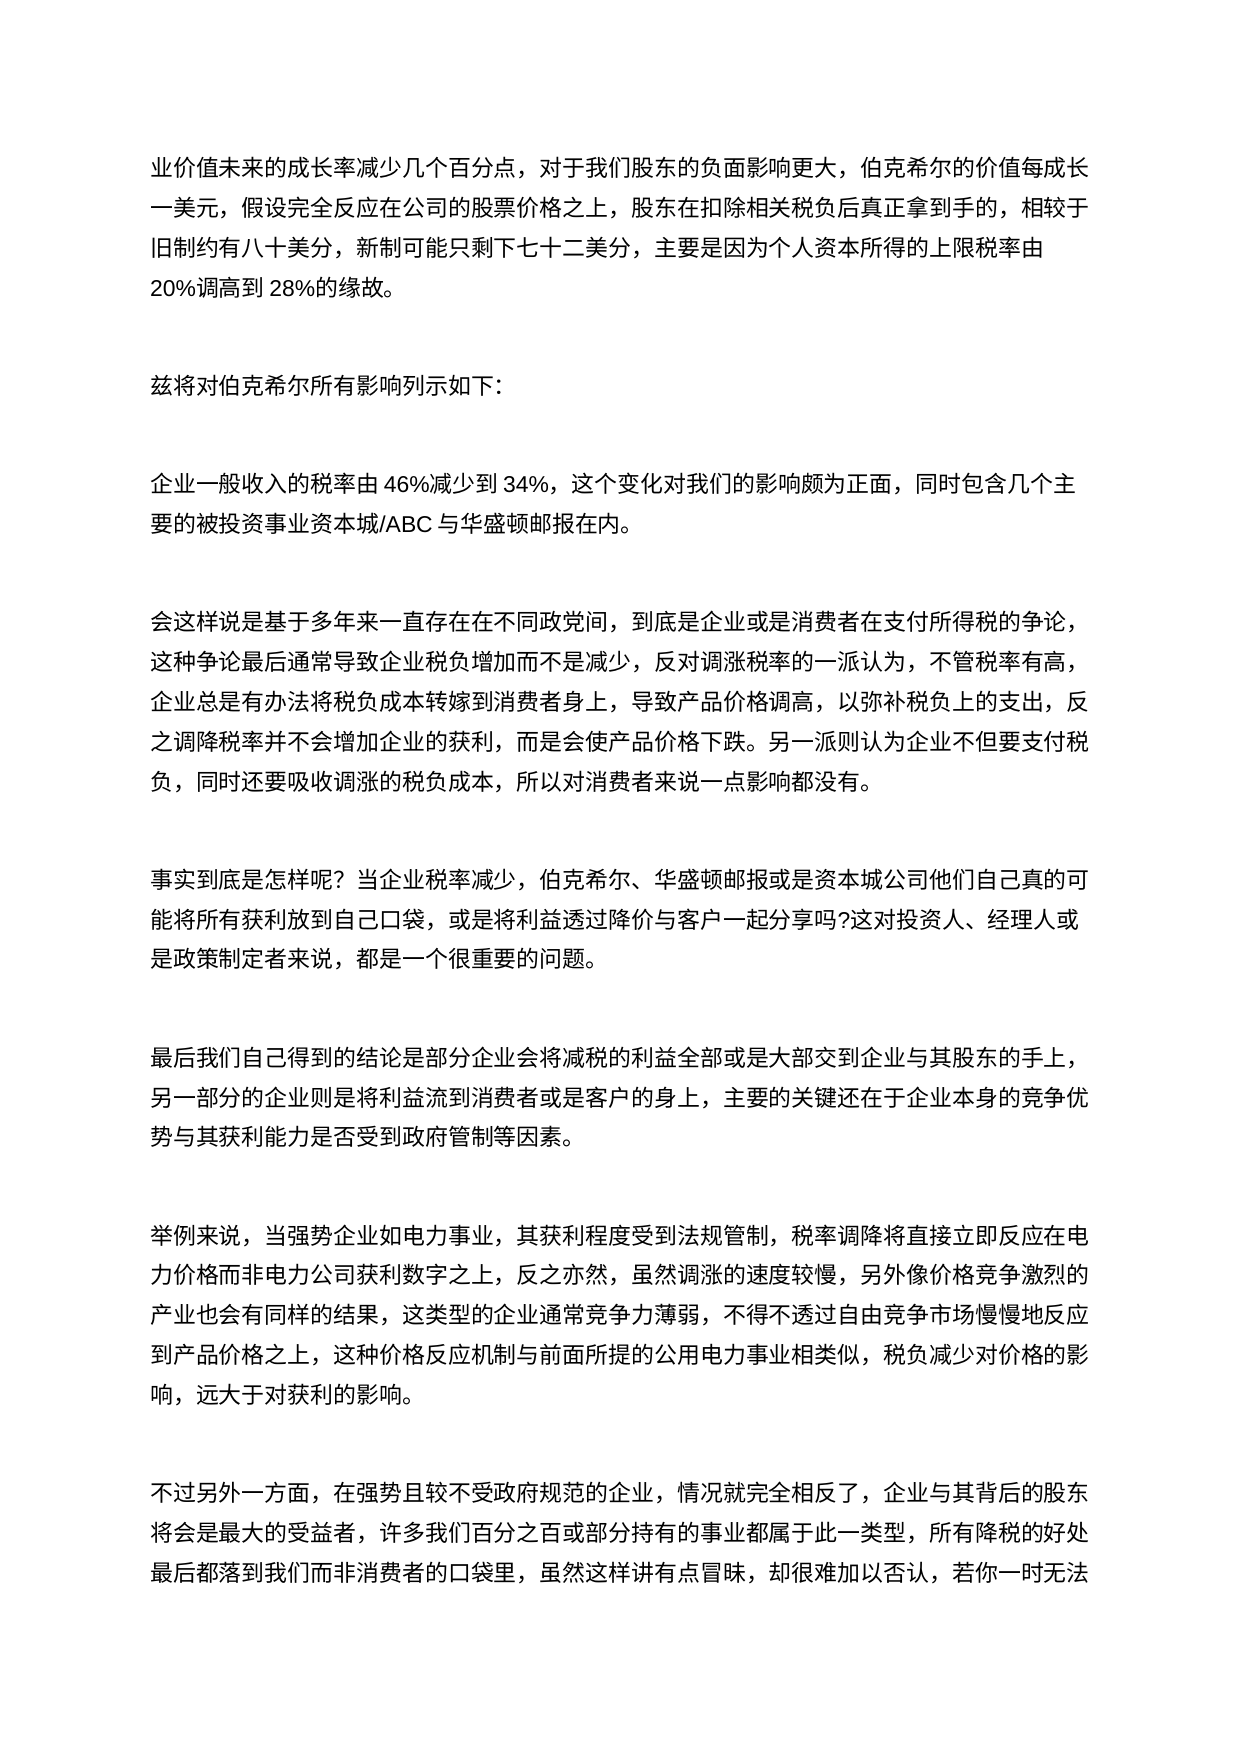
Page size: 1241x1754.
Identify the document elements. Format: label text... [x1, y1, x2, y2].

text 企业一般收入的税率由46%减少到34%，这个变化对我们的影响颇为正面，同时包含几个主要的被投资事业资本城/ABC与华盛顿邮报在内。 [150, 466, 1090, 539]
text 举例来说，当强势企业如电力事业，其获利程度受到法规管制，税率调降将直接立即反应在电力价格而非电力公司获利数字之上，反之亦然，虽然调涨的速度较慢，另外像价格竞争激烈的产业也会有同样的结果，这类型的企业通常竞争力薄弱，不得不透过自由竞争市场慢慢地反应到产品价格之上，这种价格反应机制与前面所提的公用电力事业相类似，税负减少对价格的影响，远大于对获利的影响。 [150, 1217, 1090, 1410]
text 会这样说是基于多年来一直存在在不同政党间，到底是企业或是消费者在支付所得税的争论，这种争论最后通常导致企业税负增加而不是减少，反对调涨税率的一派认为，不管税率有高，企业总是有办法将税负成本转嫁到消费者身上，导致产品价格调高，以弥补税负上的支出，反之调降税率并不会增加企业的获利，而是会使产品价格下跌。另一派则认为企业不但要支付税负，同时还要吸收调涨的税负成本，所以对消费者来说一点影响都没有。 [150, 604, 1090, 797]
text 兹将对伯克希尔所有影响列示如下： [150, 368, 1090, 401]
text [150, 1475, 1090, 1588]
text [150, 150, 1090, 303]
text 最后我们自己得到的结论是部分企业会将减税的利益全部或是大部交到企业与其股东的手上，另一部分的企业则是将利益流到消费者或是客户的身上，主要的关键还在于企业本身的竞争优势与其获利能力是否受到政府管制等因素。 [150, 1039, 1090, 1152]
text 事实到底是怎样呢？当企业税率减少，伯克希尔、华盛顿邮报或是资本城公司他们自己真的可能将所有获利放到自己口袋，或是将利益透过降价与客户一起分享吗?这对投资人、经理人或是政策制定者来说，都是一个很重要的问题。 [150, 862, 1090, 974]
